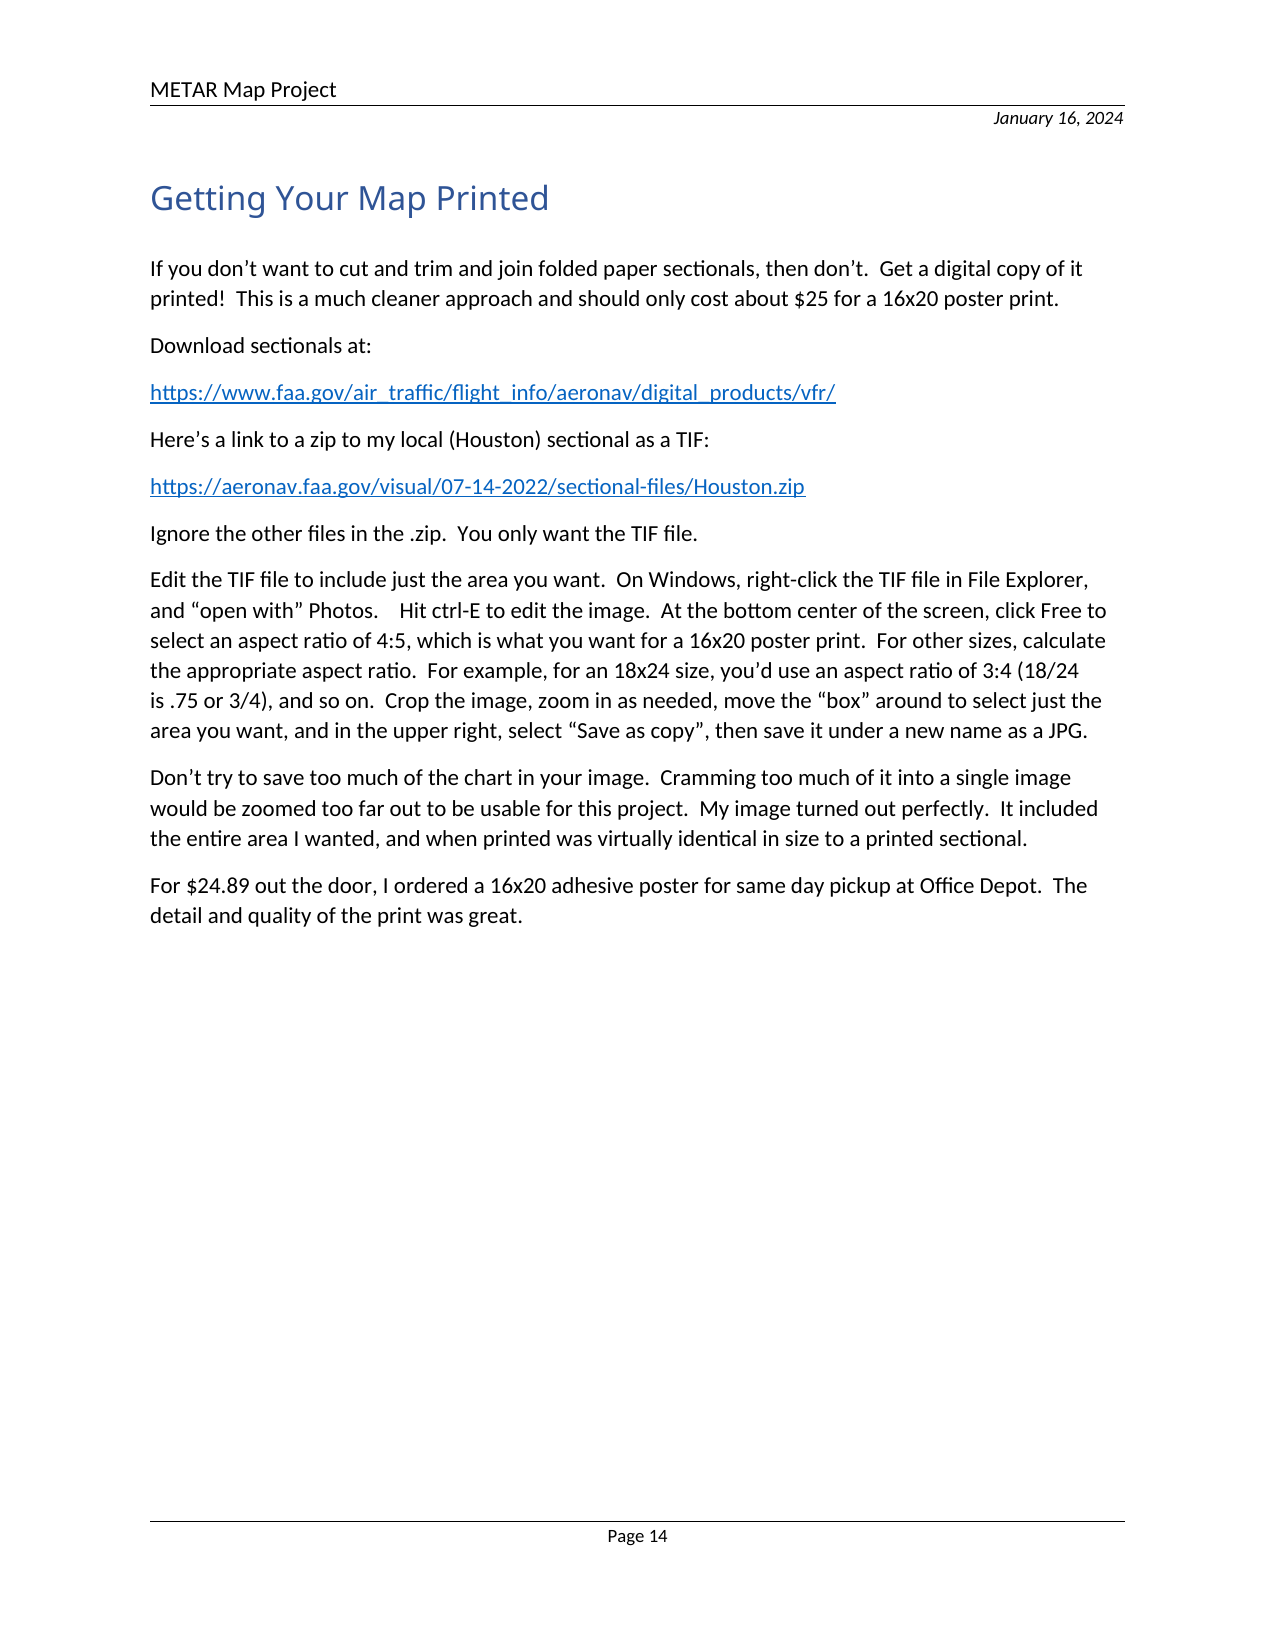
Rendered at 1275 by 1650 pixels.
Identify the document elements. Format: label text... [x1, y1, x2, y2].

text For $24.89 out the door, I ordered a 16x20 adhesive poster for same day pickup at Office Depot. The detail and quality of the print was great. [150, 871, 1125, 929]
text Here’s a link to a zip to my local (Houston) sectional as a TIF: [150, 425, 1125, 453]
text Edit the TIF file to include just the area you want. On Windows, right-click the TIF file in File Explorer, and “open with” Photos. Hit ctrl-E to edit the image. At the bottom center of the screen, click Free to select an aspect ratio of 4:5, which is what you want for a 16x20 poster print. For other sizes, calculate the appropriate aspect ratio. For example, for an 18x24 size, you’d use an aspect ratio of 3:4 (18/24 is .75 or 3/4), and so on. Crop the image, zoom in as needed, move the “box” around to select just the area you want, and in the upper right, select “Save as copy”, then save it under a new name as a JPG. [150, 566, 1125, 745]
text Ignore the other files in the .zip. You only want the TIF file. [150, 519, 1125, 547]
text Download sectionals at: [150, 331, 1125, 359]
text https://www.faa.gov/air_traffic/flight_info/aeronav/digital_products/vfr/ [150, 378, 1125, 406]
text Don’t try to save too much of the chart in your image. Cramming too much of it into a single image would be zoomed too far out to be usable for this project. My image turned out perfectly. It included the entire area I wanted, and when printed was virtually identical in size to a printed sectional. [150, 763, 1125, 852]
text https://aeronav.faa.gov/visual/07-14-2022/sectional-files/Houston.zip [150, 472, 1125, 500]
subtitle Getting Your Map Printed [150, 175, 1125, 220]
text If you don’t want to cut and trim and join folded paper sectionals, then don’t. Get a digital copy of it printed! This is a much cleaner approach and should only cost about $25 for a 16x20 poster print. [150, 254, 1125, 312]
